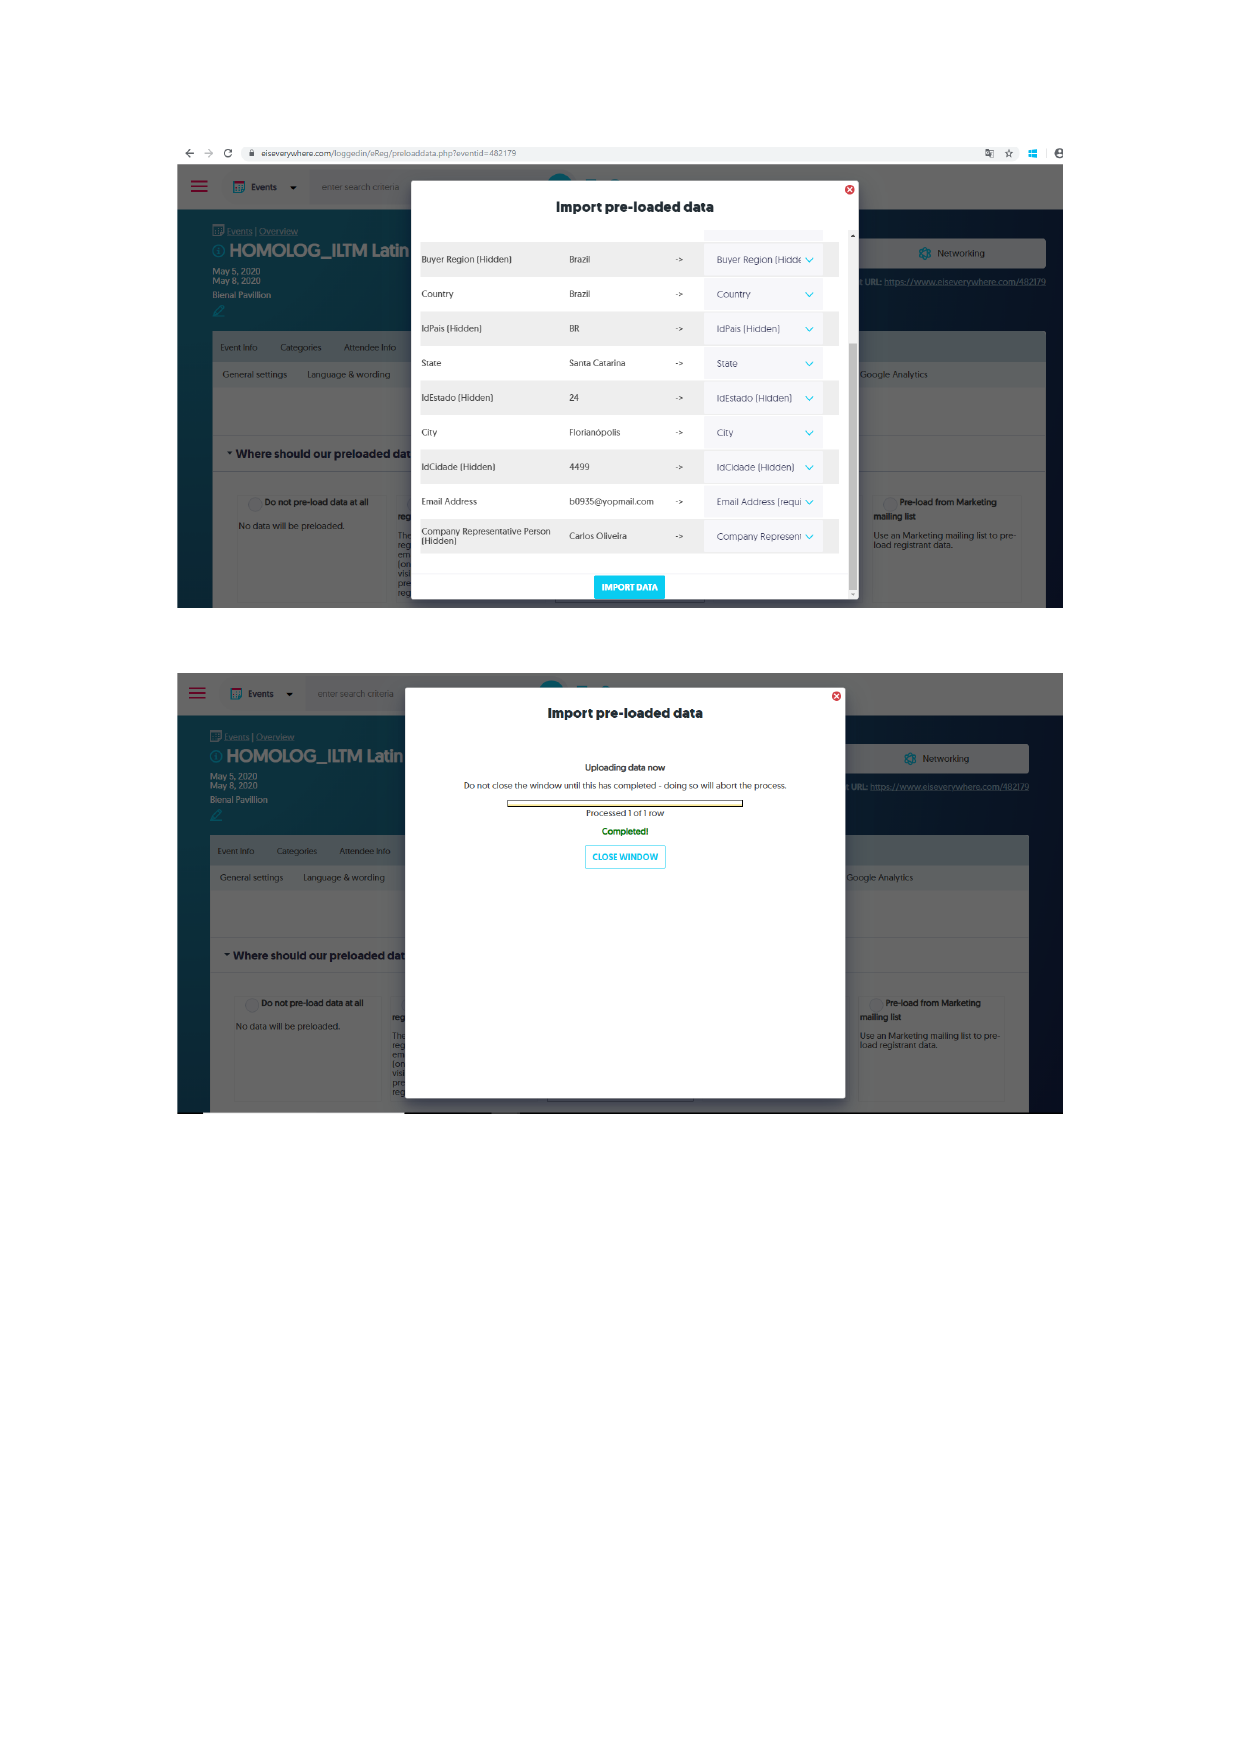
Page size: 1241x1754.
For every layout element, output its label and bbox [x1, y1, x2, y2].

picture [177, 147, 1063, 608]
picture [177, 673, 1063, 1114]
